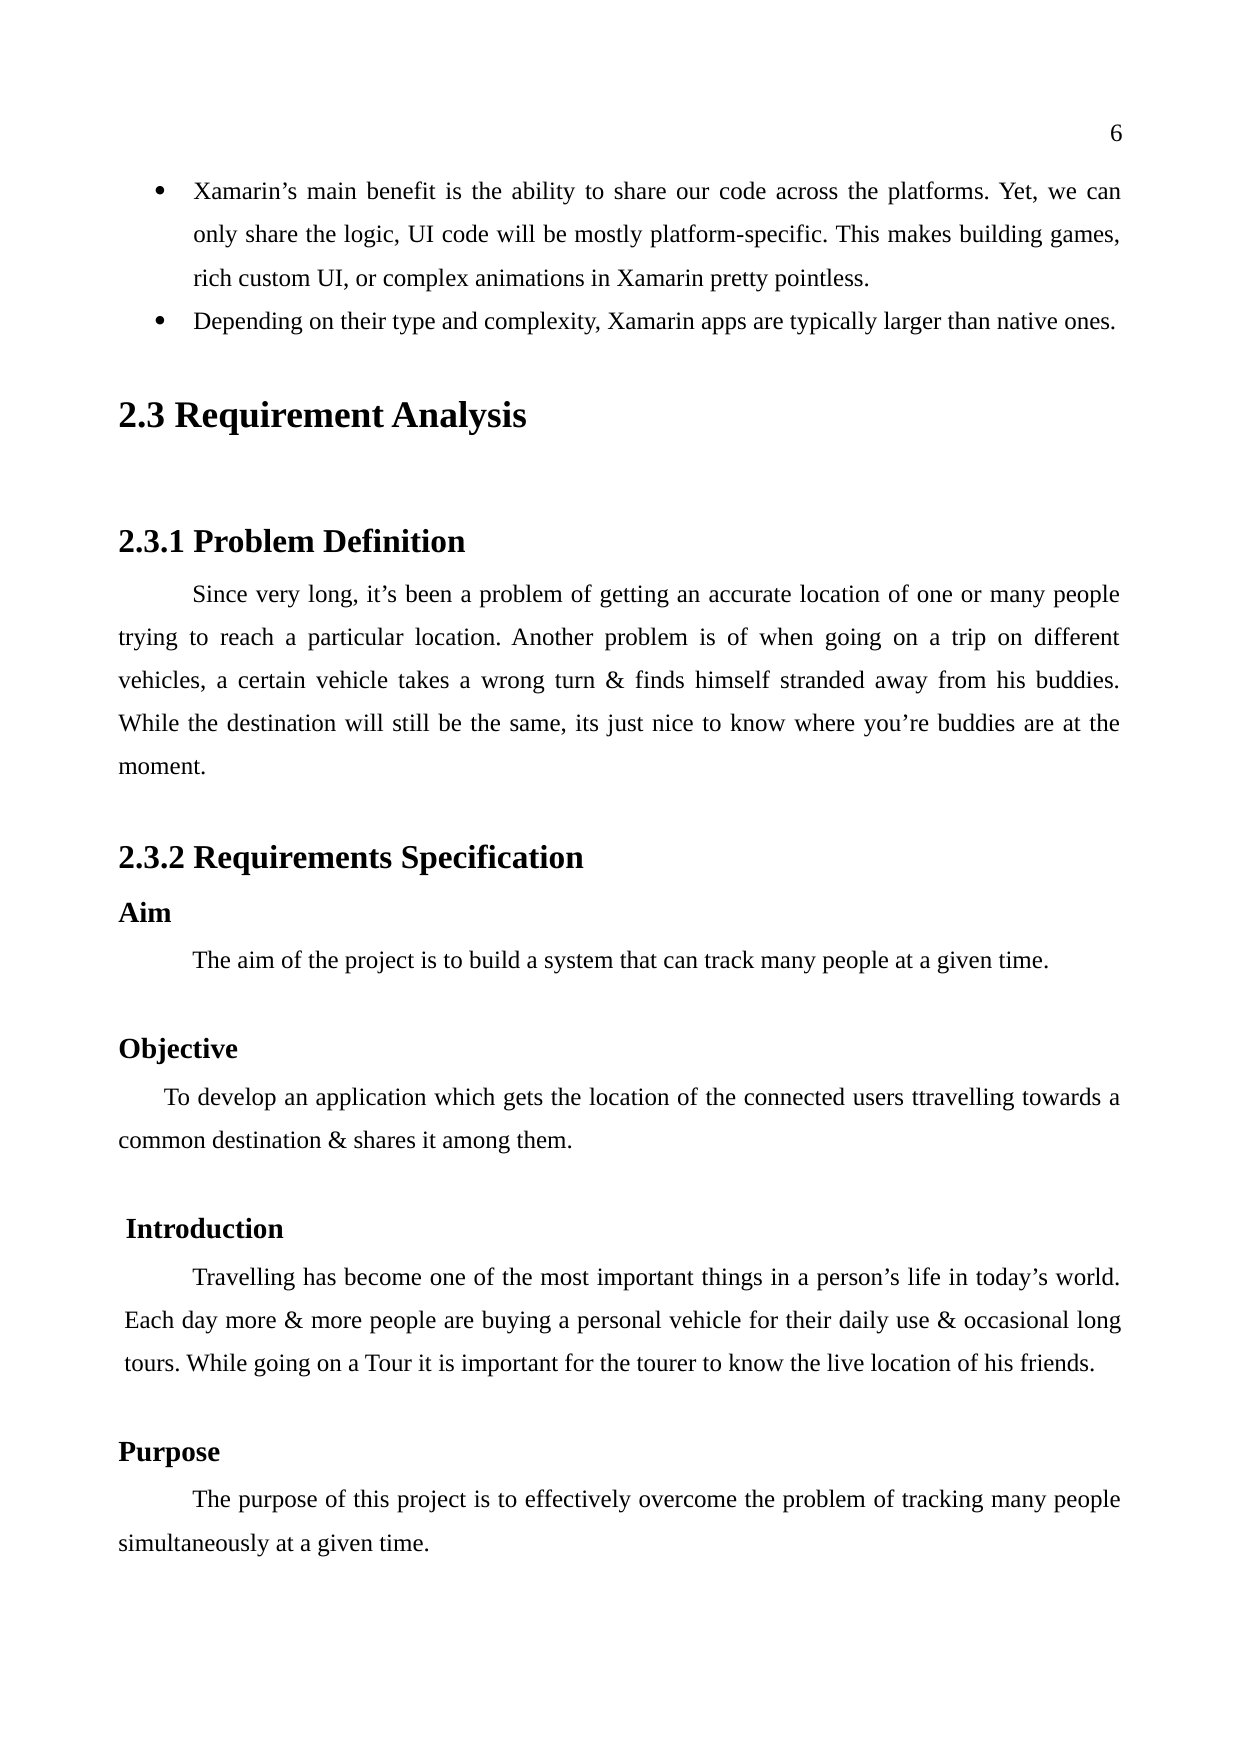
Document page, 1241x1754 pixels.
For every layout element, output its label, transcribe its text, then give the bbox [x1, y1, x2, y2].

text Purpose [118, 1434, 1122, 1468]
text Since very long, it’s been a problem of getting an accurate location of one or many people trying to reach a particular location. Another problem is of when going on a trip on different vehicles, a certain vehicle takes a wrong turn & finds himself stranded away from his buddies. While the destination will still be the same, its just nice to know where you’re buddies are at the moment. [118, 579, 1122, 780]
text 2.3 Requirement Analysis [118, 392, 1122, 435]
text The purpose of this project is to effectively overcome the problem of tracking many people simultaneously at a given time. [118, 1484, 1122, 1556]
text Objective [118, 1032, 1122, 1065]
text To develop an application which gets the location of the connected users ttravelling towards a common destination & shares it among them. [118, 1082, 1122, 1154]
text Aim [118, 895, 1122, 929]
text 2.3.2 Requirements Specification [118, 838, 1122, 876]
text 2.3.1 Problem Definition [118, 521, 1122, 560]
text Introduction [118, 1211, 1122, 1245]
list Xamarin’s main benefit is the ability to share our code across the platforms. Yet, we can only share the logic, UI code will be mostly platform-specific. This makes building games, rich custom UI, or complex animations in Xamarin pretty pointless. [156, 176, 1122, 291]
text Travelling has become one of the most important things in a person’s life in today’s world. Each day more & more people are buying a personal vehicle for their daily use & occasional long tours. While going on a Tour it is important for the tourer to know the live location of his friends. [124, 1262, 1122, 1377]
text The aim of the project is to build a system that can track many people at a given time. [118, 945, 1122, 974]
list Depending on their type and complexity, Xamarin apps are typically larger than native ones. [156, 306, 1122, 334]
